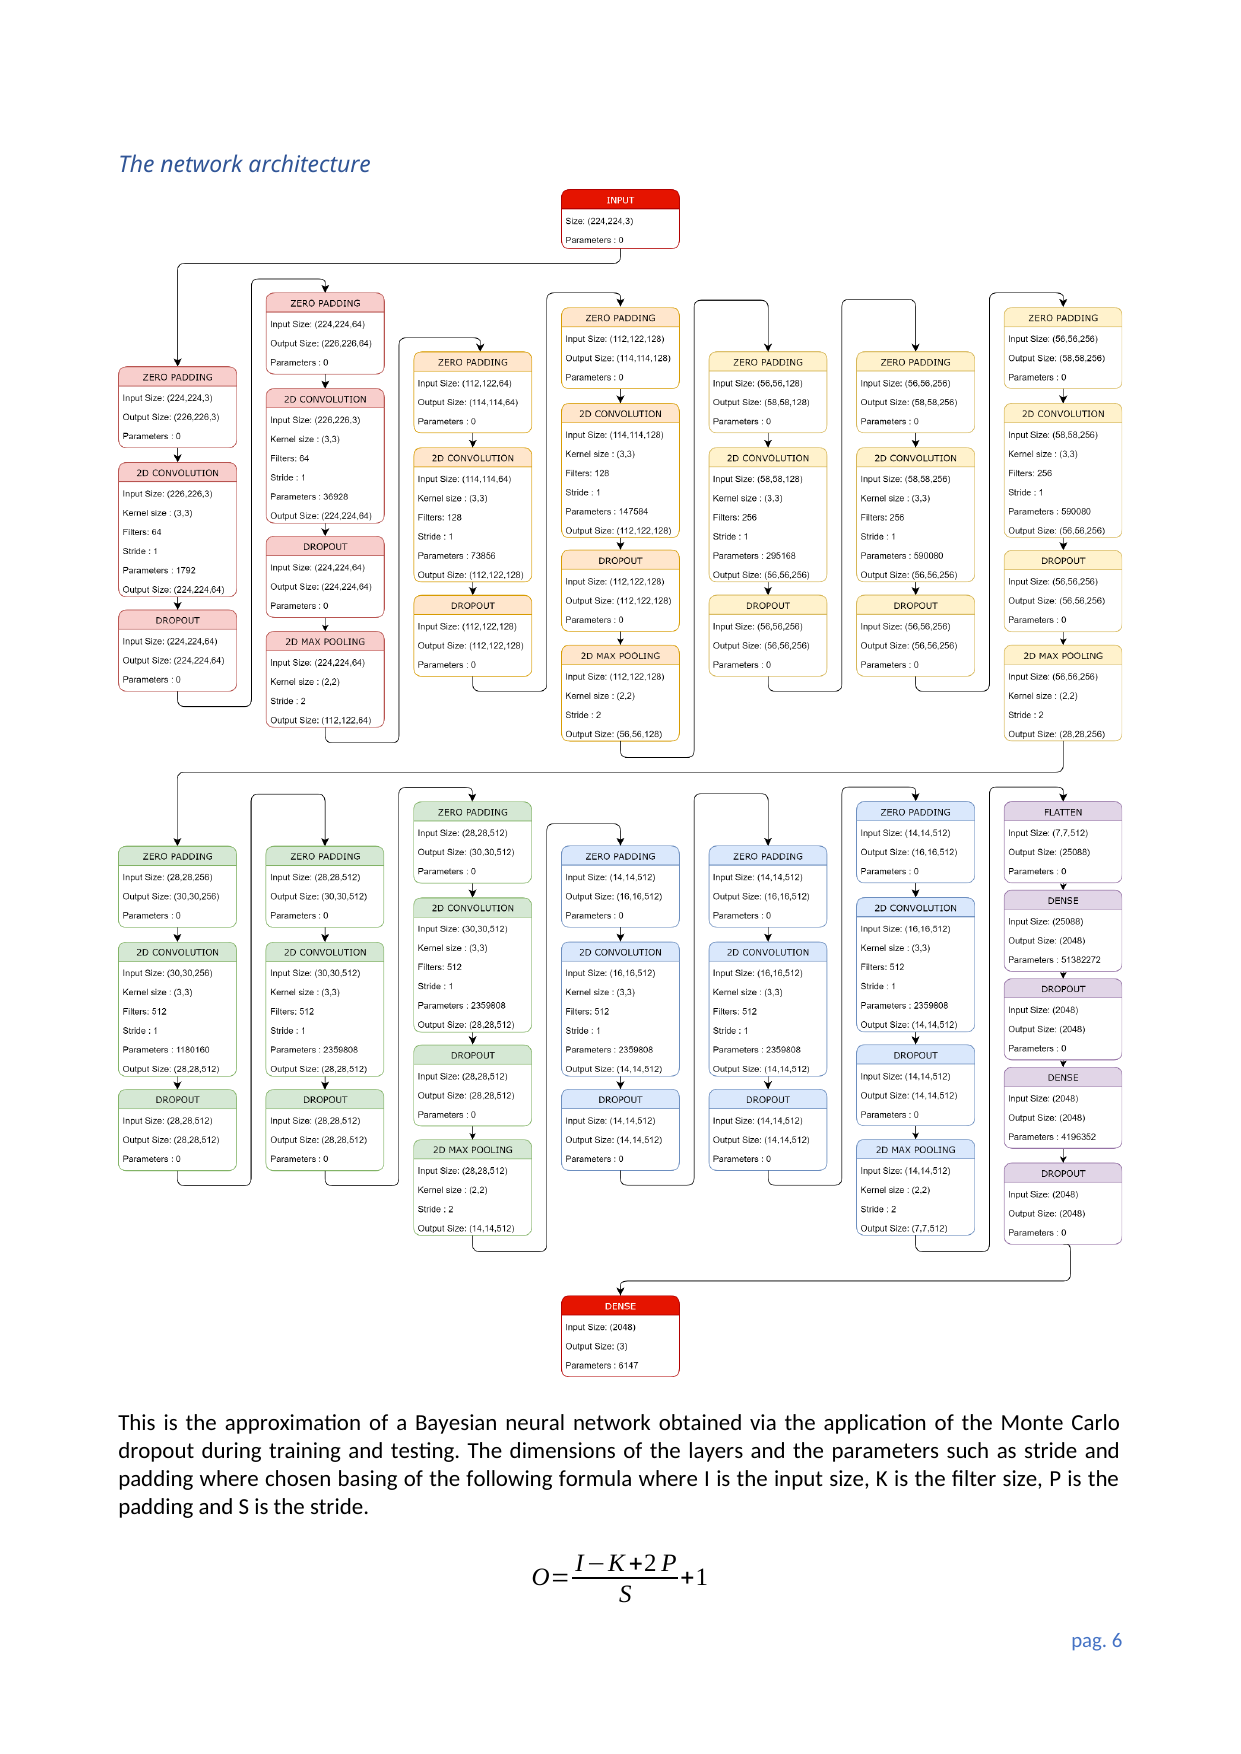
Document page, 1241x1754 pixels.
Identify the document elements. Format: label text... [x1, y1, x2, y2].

picture [118, 189, 1123, 1377]
text This is the approximation of a Bayesian neural network obtained via the application of the Monte Carlo dropout during training and testing. The dimensions of the layers and the parameters such as stride and padding where chosen basing of the following formula where I is the input size, K is the filter size, P is the padding and S is the stride. [118, 1377, 1122, 1520]
subtitle The network architecture [118, 148, 1122, 179]
